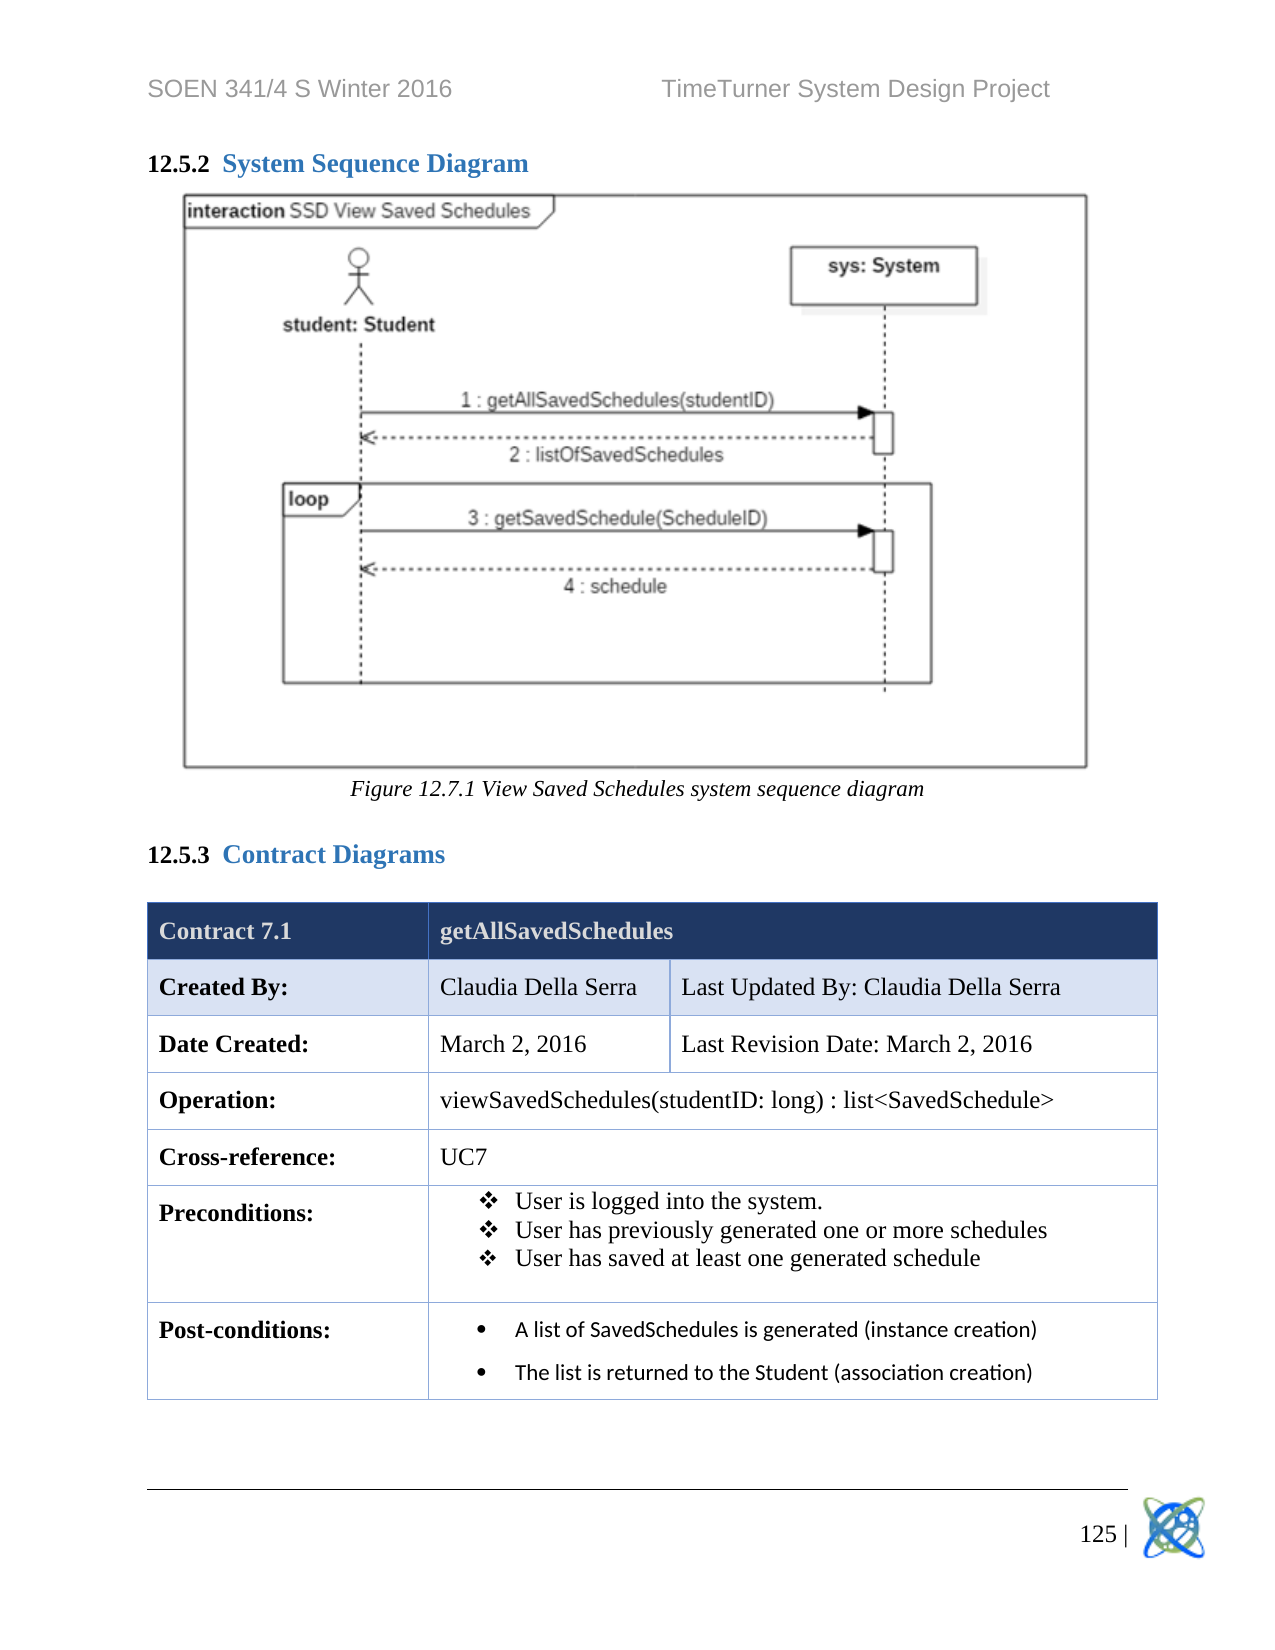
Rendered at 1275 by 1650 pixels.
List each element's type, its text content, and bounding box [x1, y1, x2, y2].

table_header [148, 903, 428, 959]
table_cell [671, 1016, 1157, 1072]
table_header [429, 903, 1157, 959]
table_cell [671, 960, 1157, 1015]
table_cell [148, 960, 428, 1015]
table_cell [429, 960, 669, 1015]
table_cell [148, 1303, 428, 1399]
text System Sequence Diagram [147, 147, 1128, 178]
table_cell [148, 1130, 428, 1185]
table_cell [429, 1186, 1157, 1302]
text Contract Diagrams [147, 838, 1128, 869]
picture [1123, 1490, 1224, 1566]
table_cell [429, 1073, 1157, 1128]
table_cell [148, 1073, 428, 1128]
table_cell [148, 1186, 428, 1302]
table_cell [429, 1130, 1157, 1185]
picture [181, 184, 1094, 775]
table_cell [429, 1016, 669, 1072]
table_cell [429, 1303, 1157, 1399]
text Figure 12.7.1 View Saved Schedules system sequence diagram [147, 774, 1128, 801]
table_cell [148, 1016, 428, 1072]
